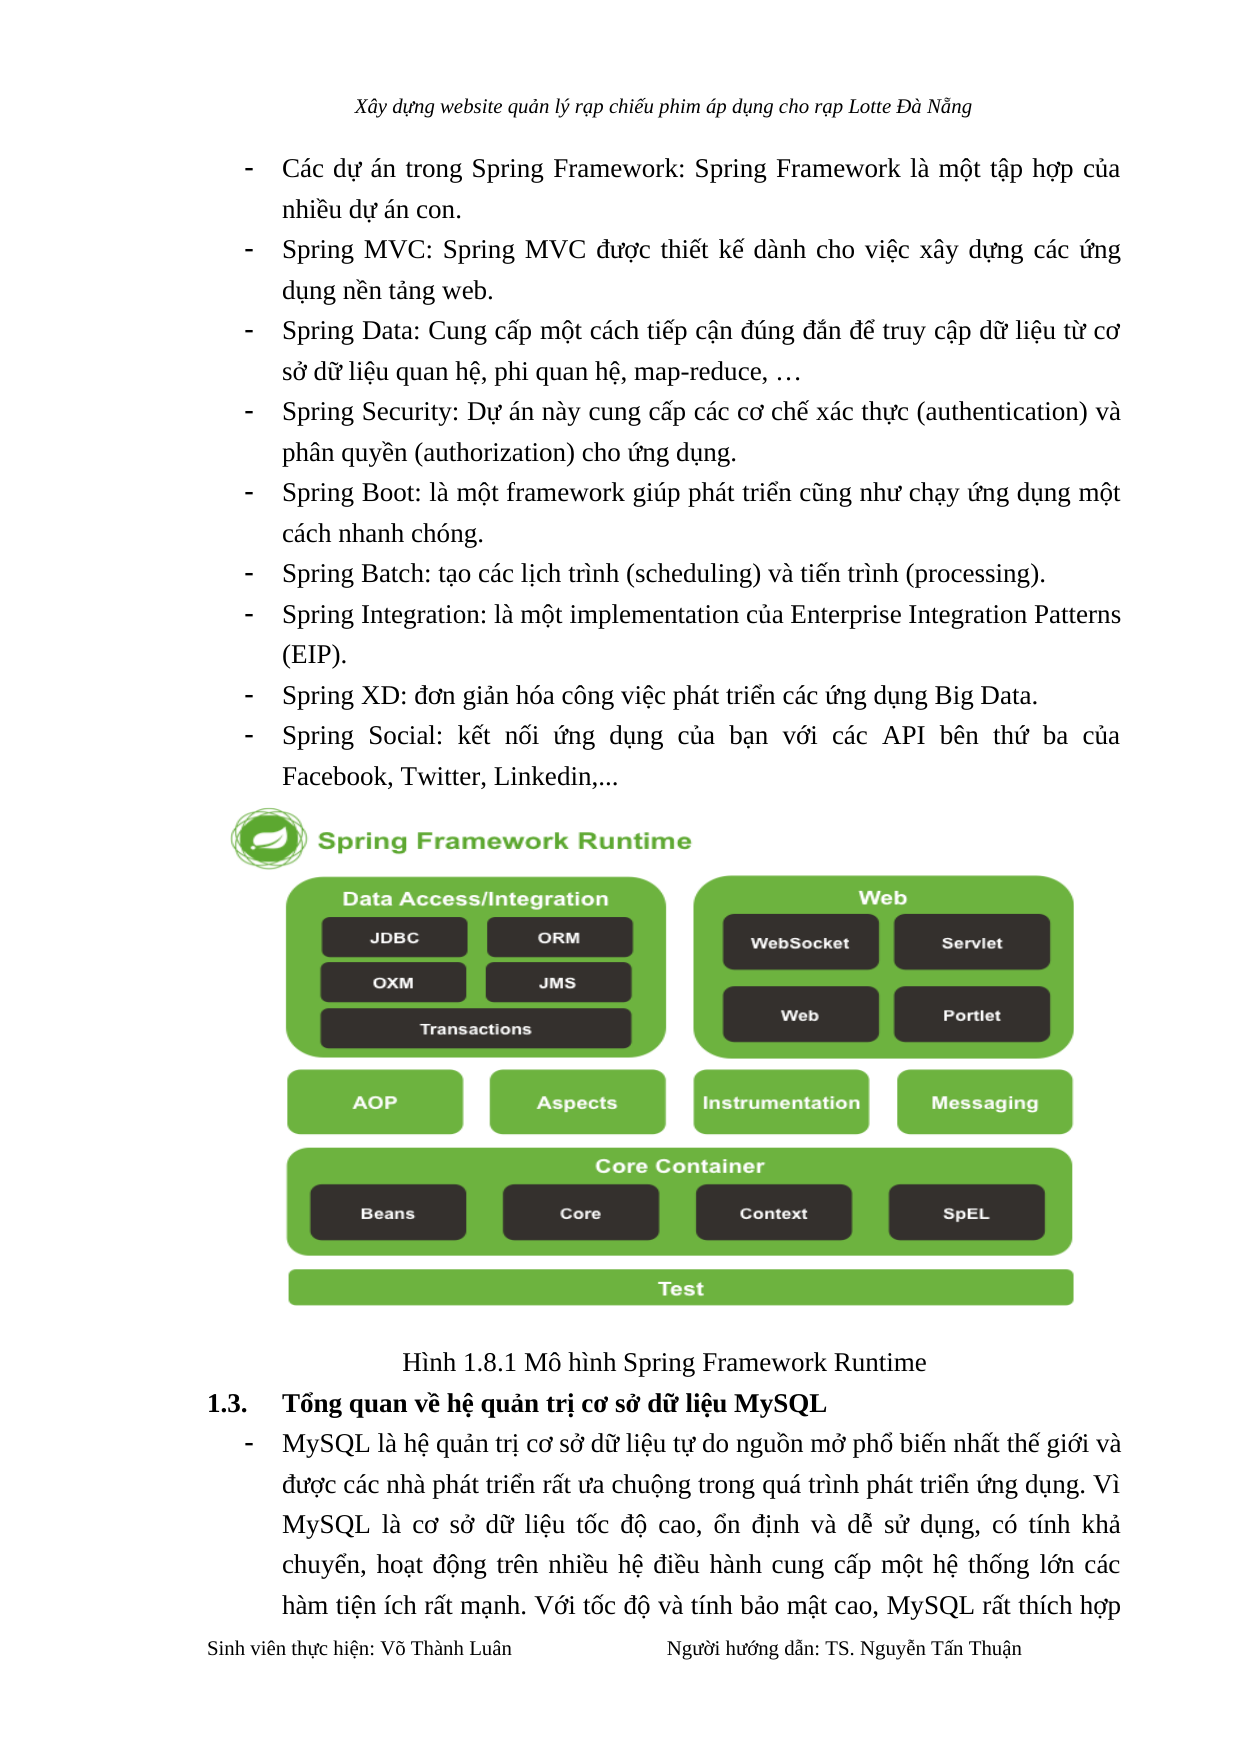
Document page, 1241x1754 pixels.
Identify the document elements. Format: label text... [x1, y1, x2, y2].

list Tổng quan về hệ quản trị cơ sở dữ liệu MySQL [207, 1387, 1122, 1418]
list Spring Data: Cung cấp một cách tiếp cận đúng đắn để truy cập dữ liệu từ cơ sở dữ liệu quan hệ, phi quan hệ, map-reduce, … [244, 314, 1122, 386]
text Hình 1.8.1 Mô hình Spring Framework Runtime [207, 1346, 1122, 1377]
list Spring XD: đơn giản hóa công việc phát triển các ứng dụng Big Data. [244, 679, 1122, 710]
list Spring Boot: là một framework giúp phát triển cũng như chạy ứng dụng một cách nhanh chóng. [244, 476, 1122, 548]
list Spring Security: Dự án này cung cấp các cơ chế xác thực (authentication) và phân quyền (authorization) cho ứng dụng. [244, 395, 1122, 467]
list Spring Social: kết nối ứng dụng của bạn với các API bên thứ ba của Facebook, Twitter, Linkedin,... [244, 719, 1122, 791]
list Các dự án trong Spring Framework: Spring Framework là một tập hợp của nhiều dự án con. [244, 153, 1122, 224]
list Spring Integration: là một implementation của Enterprise Integration Patterns (EIP). [244, 598, 1122, 669]
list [244, 1427, 1122, 1620]
list Spring Batch: tạo các lịch trình (scheduling) và tiến trình (processing). [244, 557, 1122, 588]
list Spring MVC: Spring MVC được thiết kế dành cho việc xây dựng các ứng dụng nền tảng web. [244, 233, 1122, 305]
picture [230, 807, 1074, 1306]
